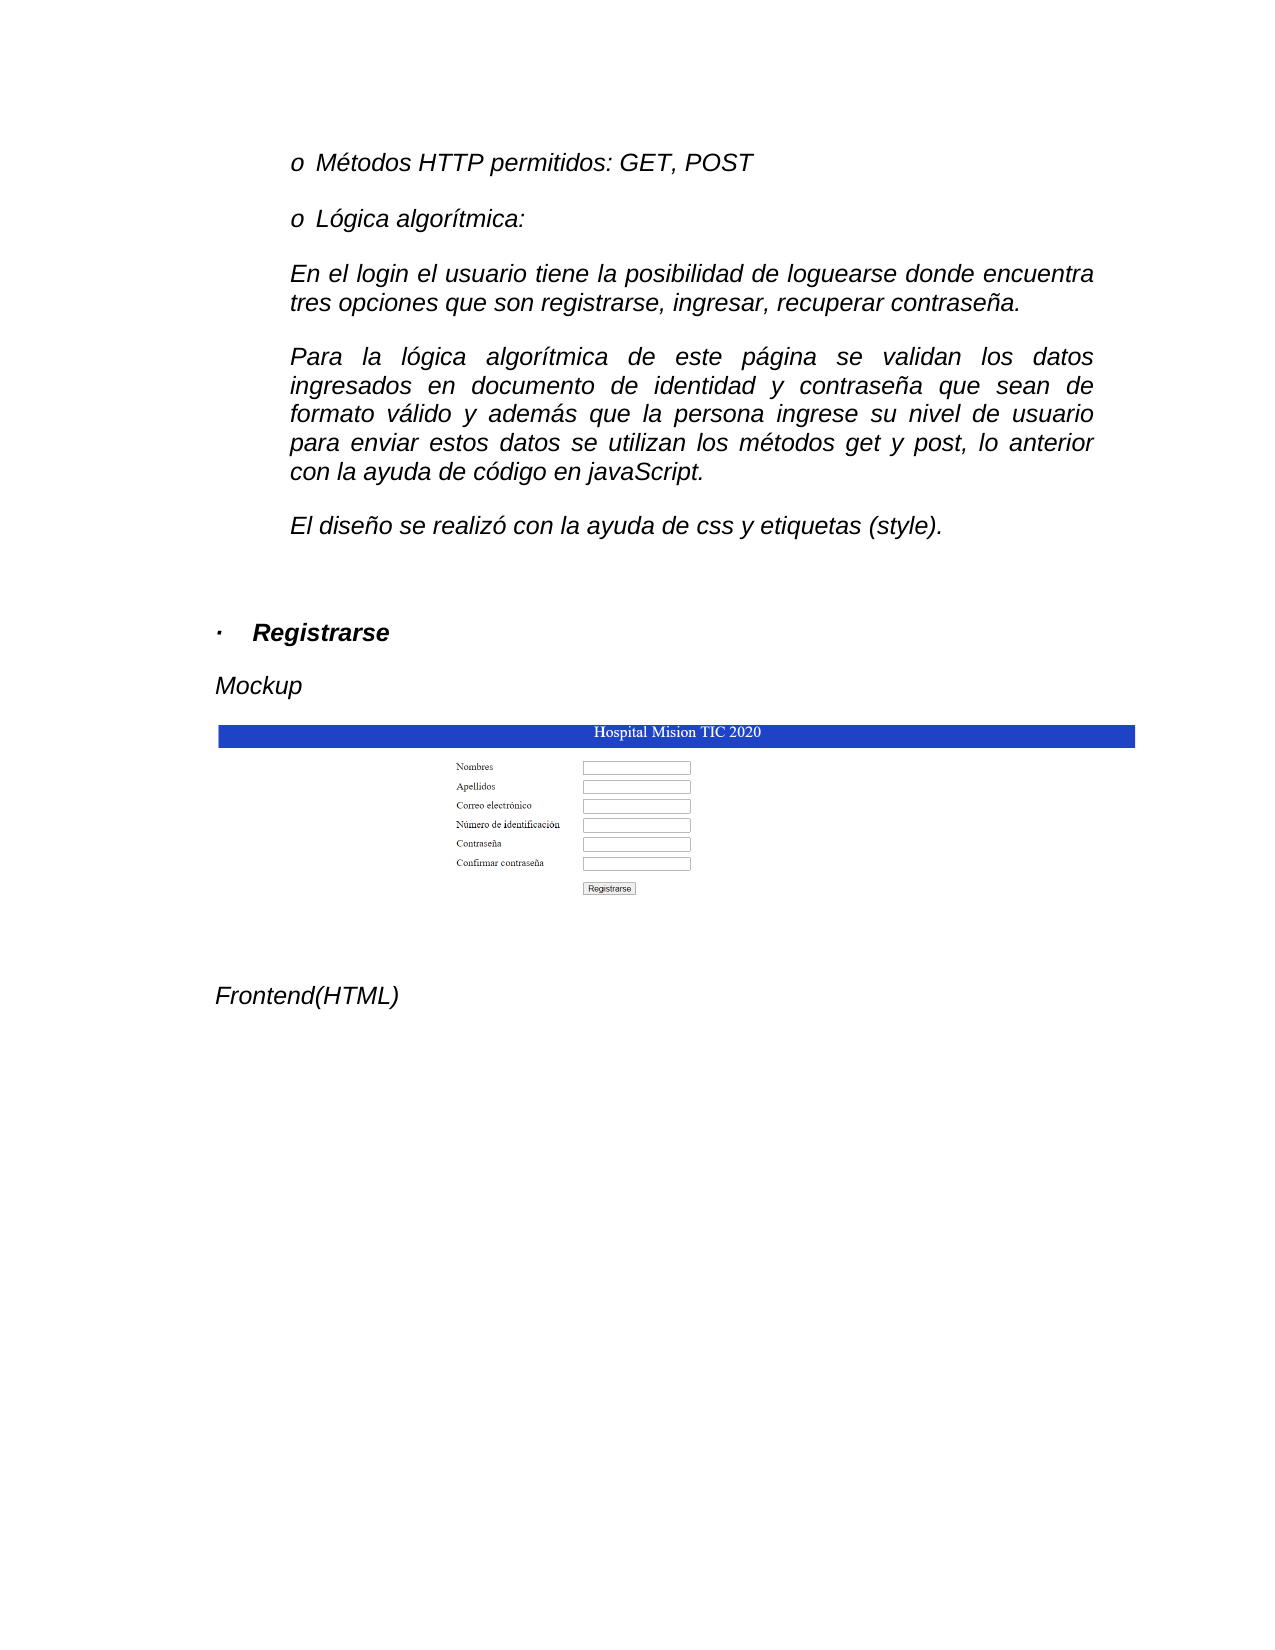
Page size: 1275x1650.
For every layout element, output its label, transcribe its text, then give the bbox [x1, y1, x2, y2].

text Frontend(HTML) [215, 981, 1098, 1010]
text Para la lógica algorítmica de este página se validan los datos ingresados en documento de identidad y contraseña que sean de formato válido y además que la persona ingrese su nivel de usuario para enviar estos datos se utilizan los métodos get y post, lo anterior con la ayuda de código en javaScript. [290, 342, 1098, 486]
text · Registrarse [215, 617, 1098, 646]
text o Métodos HTTP permitidos: GET, POST [290, 148, 1098, 178]
text Mockup [215, 671, 1098, 700]
text El diseño se realizó con la ayuda de css y etiquetas (style). [290, 511, 1098, 539]
text En el login el usuario tiene la posibilidad de loguearse donde encuentra tres opciones que son registrarse, ingresar, recuperar contraseña. [290, 259, 1098, 317]
text o Lógica algorítmica: [290, 203, 1098, 234]
picture [214, 725, 1136, 957]
